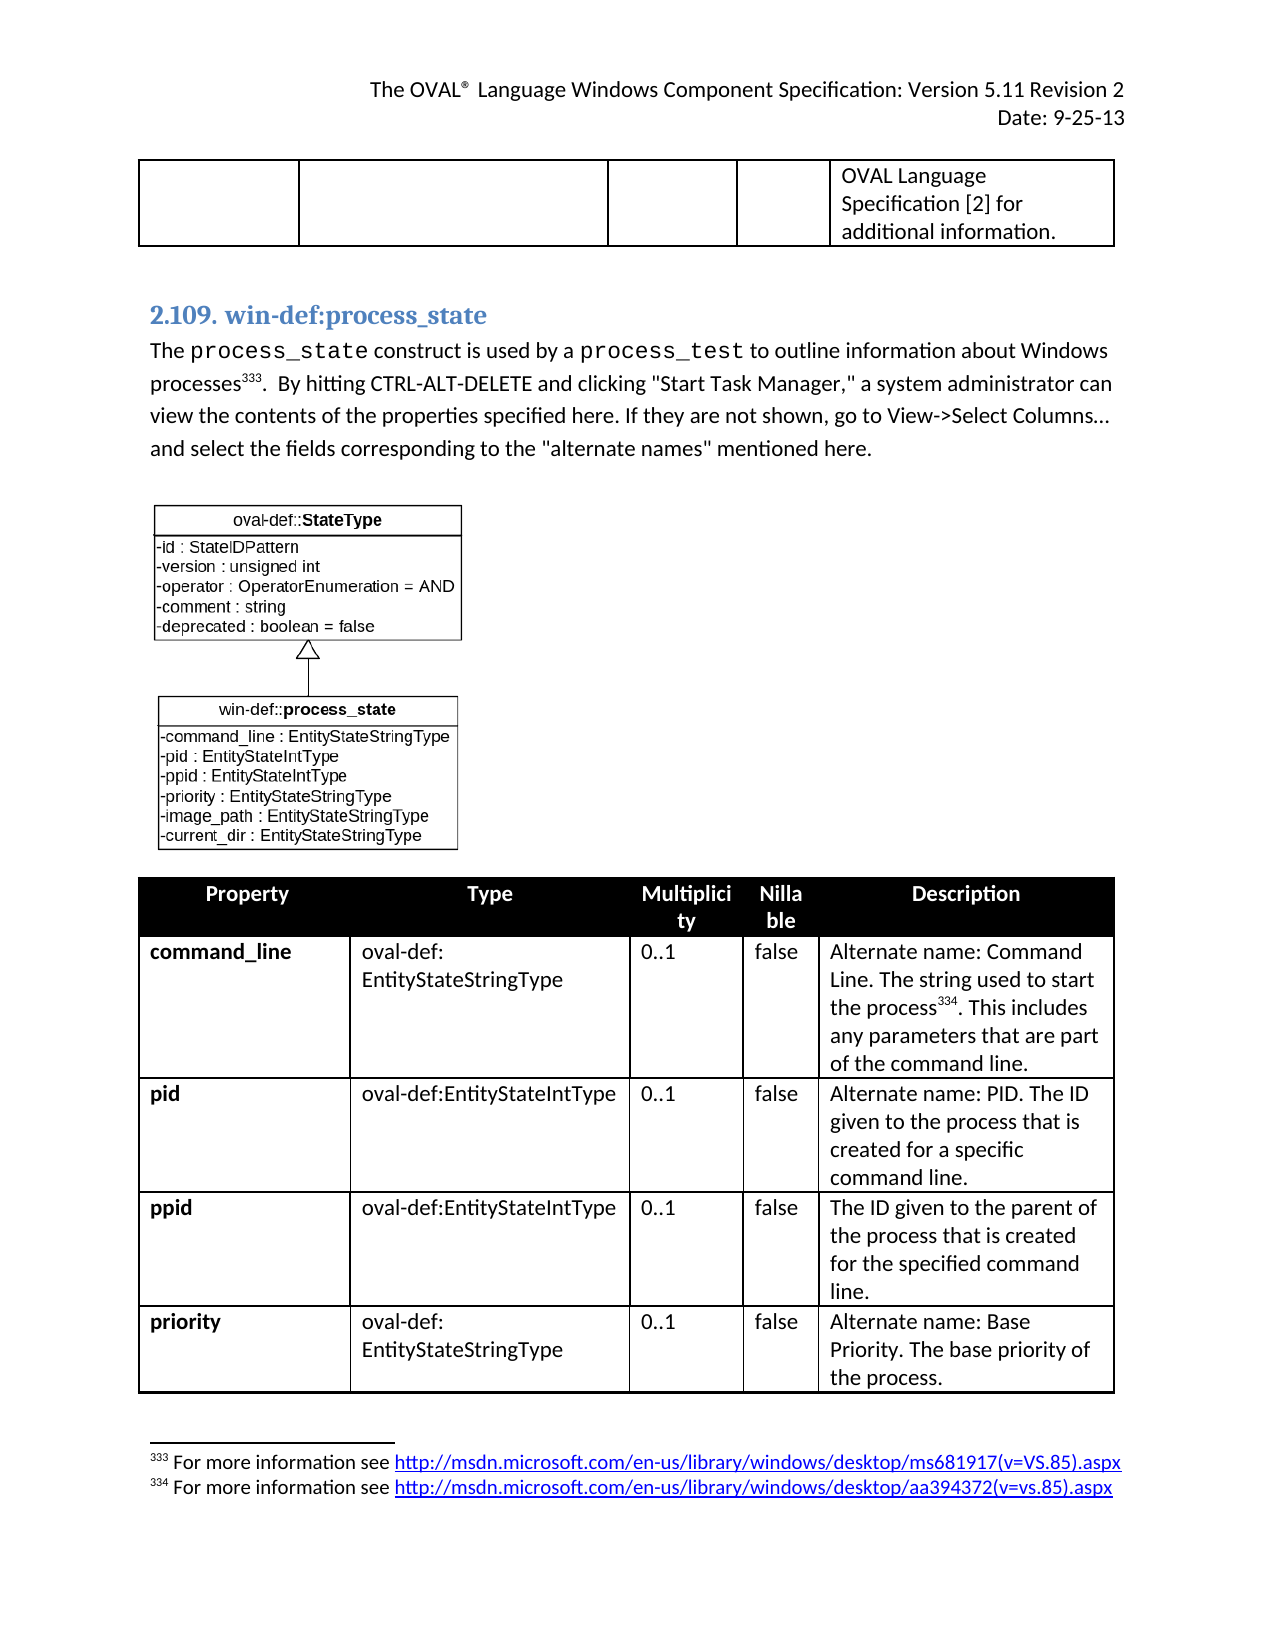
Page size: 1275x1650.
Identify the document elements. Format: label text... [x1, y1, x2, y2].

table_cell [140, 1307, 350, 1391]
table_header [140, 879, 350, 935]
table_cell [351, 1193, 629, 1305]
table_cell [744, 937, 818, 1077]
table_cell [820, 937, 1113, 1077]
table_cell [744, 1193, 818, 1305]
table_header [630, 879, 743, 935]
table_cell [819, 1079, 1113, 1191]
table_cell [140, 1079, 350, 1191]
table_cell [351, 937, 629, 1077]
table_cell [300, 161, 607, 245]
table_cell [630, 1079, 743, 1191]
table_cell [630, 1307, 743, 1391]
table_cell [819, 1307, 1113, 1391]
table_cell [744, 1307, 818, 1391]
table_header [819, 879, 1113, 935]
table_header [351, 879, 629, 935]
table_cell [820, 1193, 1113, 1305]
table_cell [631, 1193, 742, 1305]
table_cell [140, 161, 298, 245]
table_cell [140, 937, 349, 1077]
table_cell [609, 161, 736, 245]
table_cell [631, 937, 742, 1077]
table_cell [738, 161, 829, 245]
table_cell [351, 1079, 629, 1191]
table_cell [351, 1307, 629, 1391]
text The process_state construct is used by a process_test to outline information about Windows processes. By hitting CTRL-ALT-DELETE and clicking "Start Task Manager," a system administrator can view the contents of the properties specified here. If they are not shown, go to View->Select Columns… and select the fields corresponding to the "alternate names" mentioned here. [150, 336, 1125, 462]
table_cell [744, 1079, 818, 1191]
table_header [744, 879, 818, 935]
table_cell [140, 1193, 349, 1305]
subtitle win-def:process_state [150, 300, 1125, 331]
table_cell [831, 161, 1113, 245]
